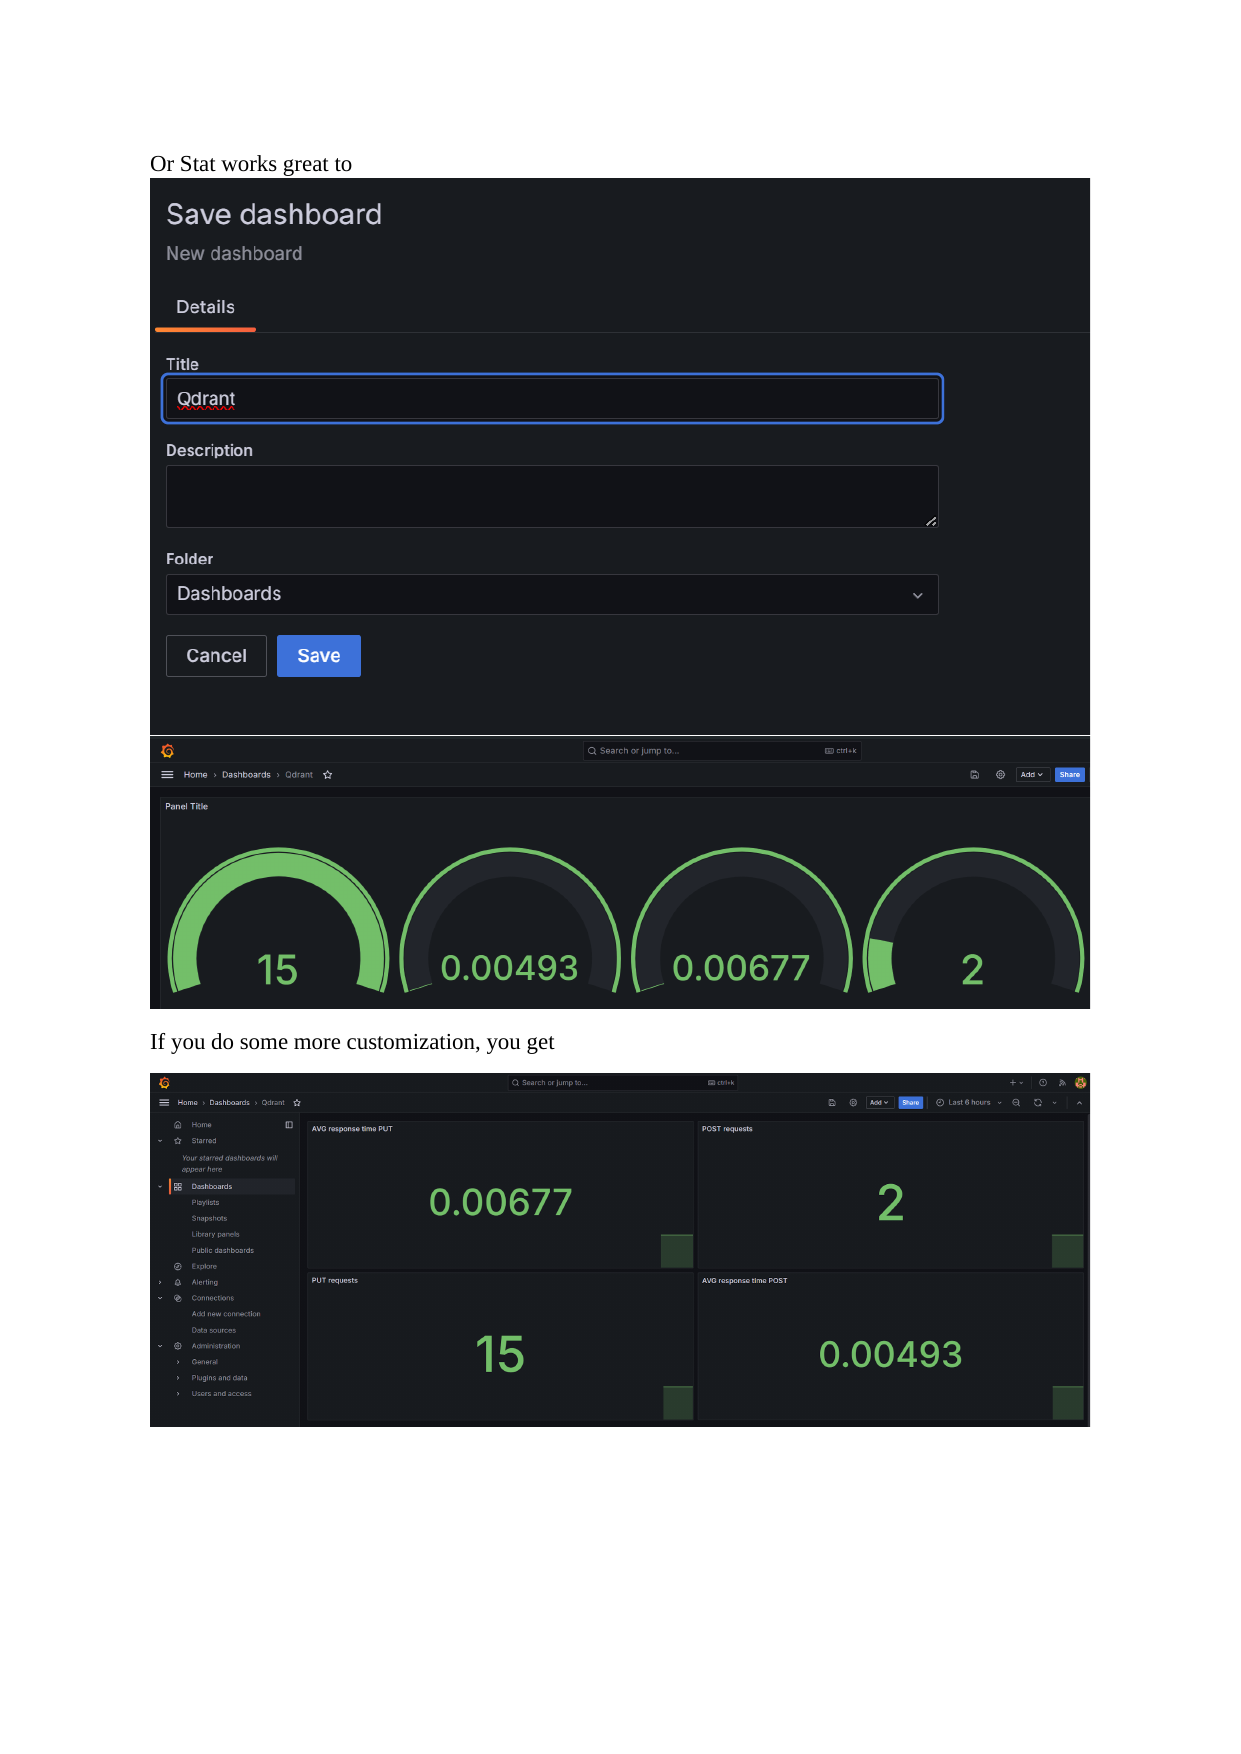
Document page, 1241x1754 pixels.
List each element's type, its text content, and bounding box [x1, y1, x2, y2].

text Or Stat works great to [150, 150, 1090, 178]
picture [150, 1073, 1091, 1427]
text If you do some more customization, you get [150, 1028, 1090, 1054]
picture [150, 736, 1091, 1009]
picture [150, 178, 1091, 735]
